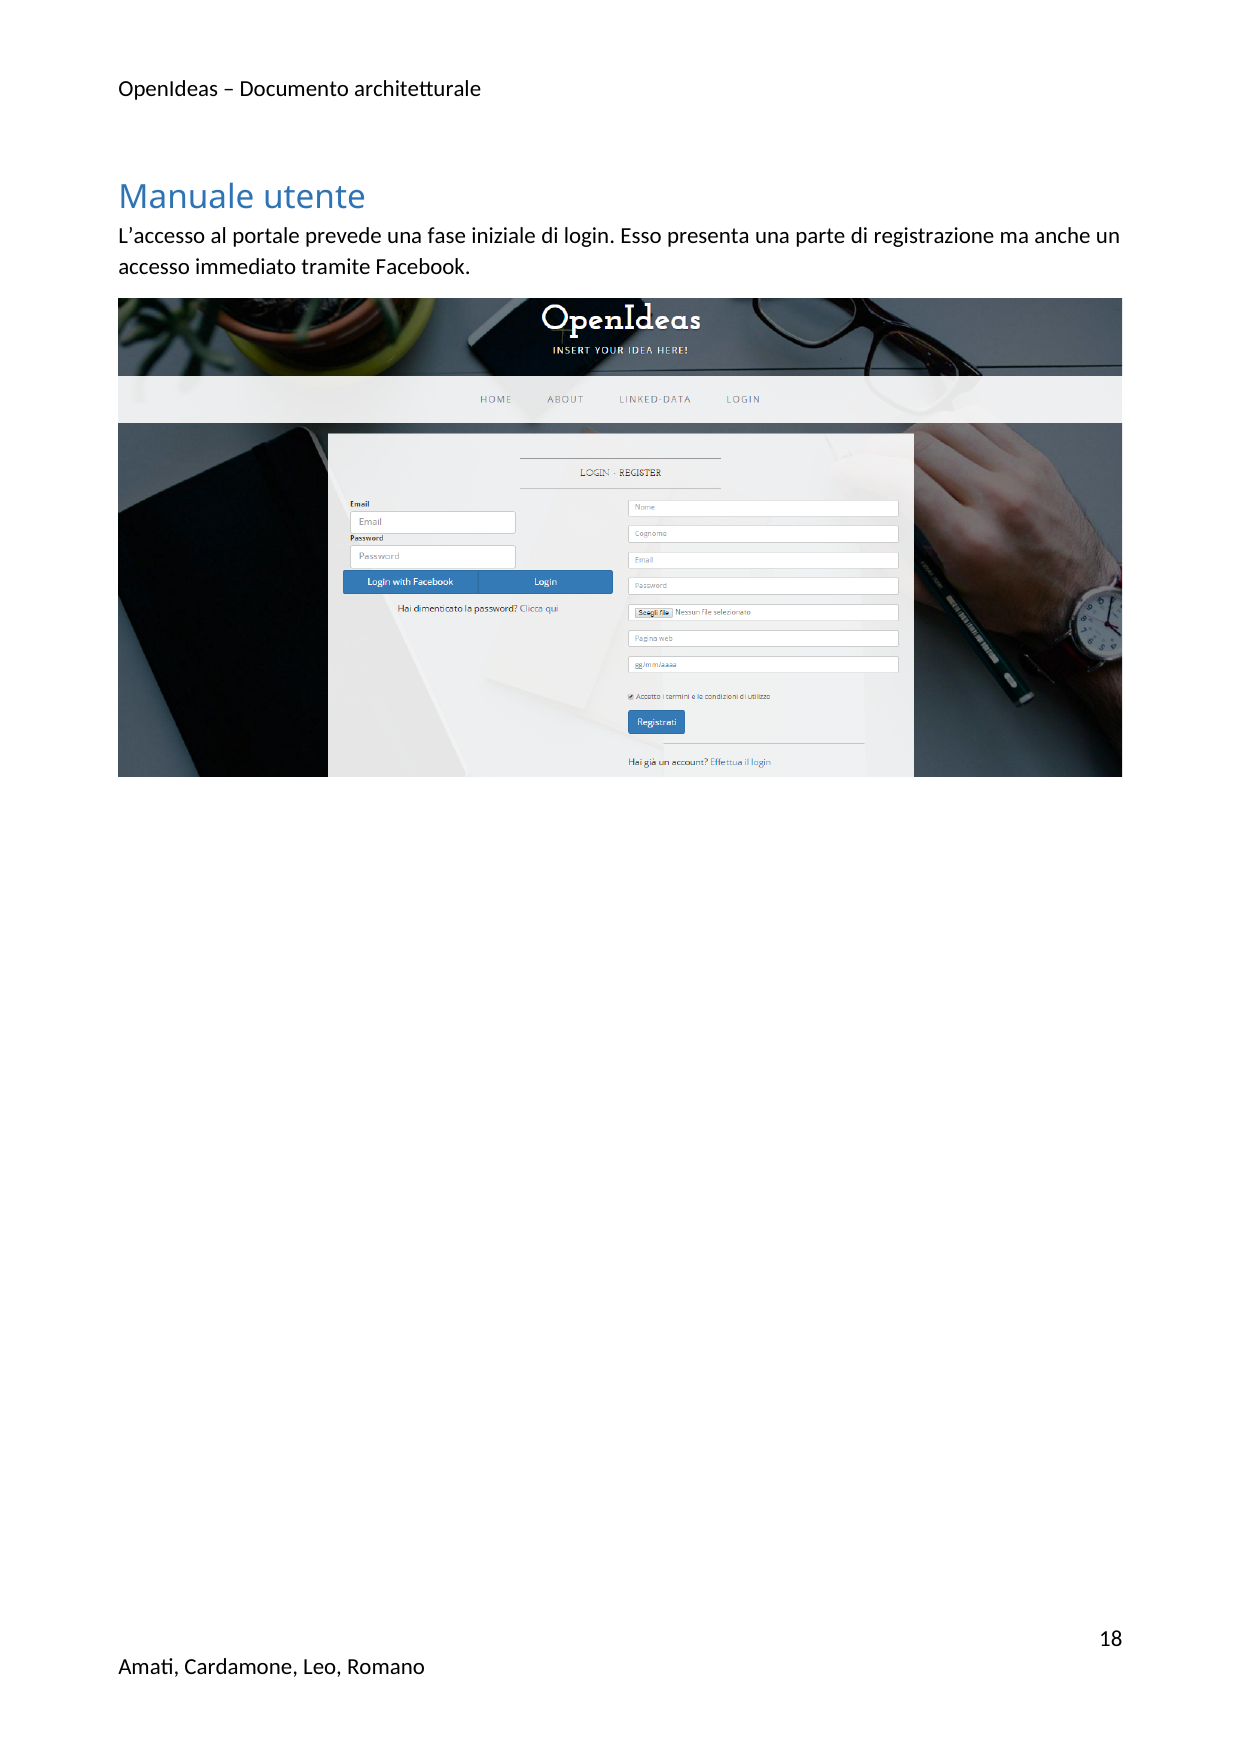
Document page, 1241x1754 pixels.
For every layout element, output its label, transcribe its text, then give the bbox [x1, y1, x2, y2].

picture [118, 298, 1123, 777]
text L’accesso al portale prevede una fase iniziale di login. Esso presenta una parte di registrazione ma anche un accesso immediato tramite Facebook. [118, 222, 1122, 280]
subtitle Manuale utente [118, 173, 1122, 218]
